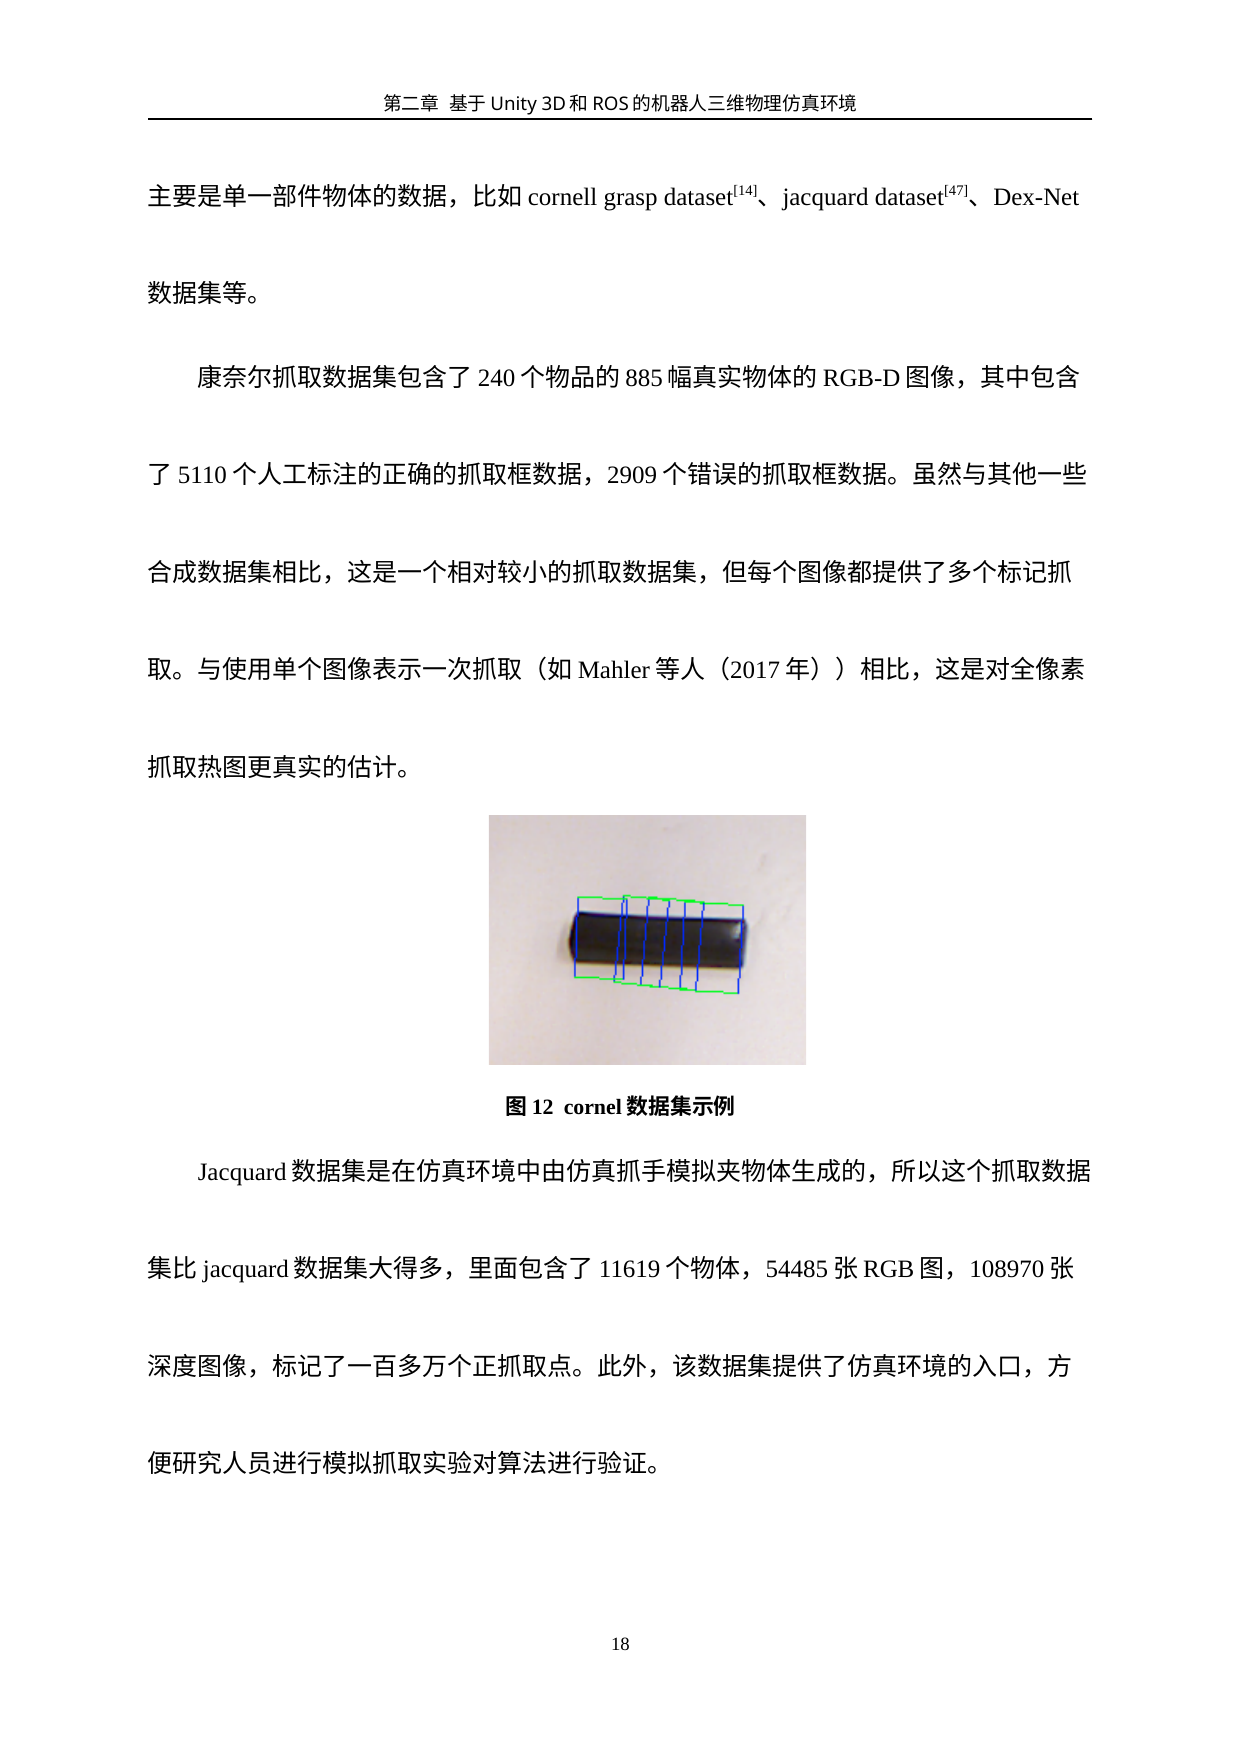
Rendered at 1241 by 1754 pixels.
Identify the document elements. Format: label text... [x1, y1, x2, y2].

picture [488, 815, 807, 1065]
text 康奈尔抓取数据集包含了240个物品的885幅真实物体的RGB-D图像，其中包含了5110个人工标注的正确的抓取框数据，2909个错误的抓取框数据。虽然与其他一些合成数据集相比，这是一个相对较小的抓取数据集，但每个图像都提供了多个标记抓取。与使用单个图像表示一次抓取（如Mahler等人（2017年））相比，这是对全像素抓取热图更真实的估计。 [148, 343, 1092, 798]
text 图 12 cornel数据集示例 [148, 1088, 1092, 1121]
text Jacquard数据集是在仿真环境中由仿真抓手模拟夹物体生成的，所以这个抓取数据集比jacquard数据集大得多，里面包含了11619个物体，54485张RGB图，108970张深度图像，标记了一百多万个正抓取点。此外，该数据集提供了仿真环境的入口，方便研究人员进行模拟抓取实验对算法进行验证。 [148, 1137, 1092, 1494]
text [148, 162, 1092, 324]
